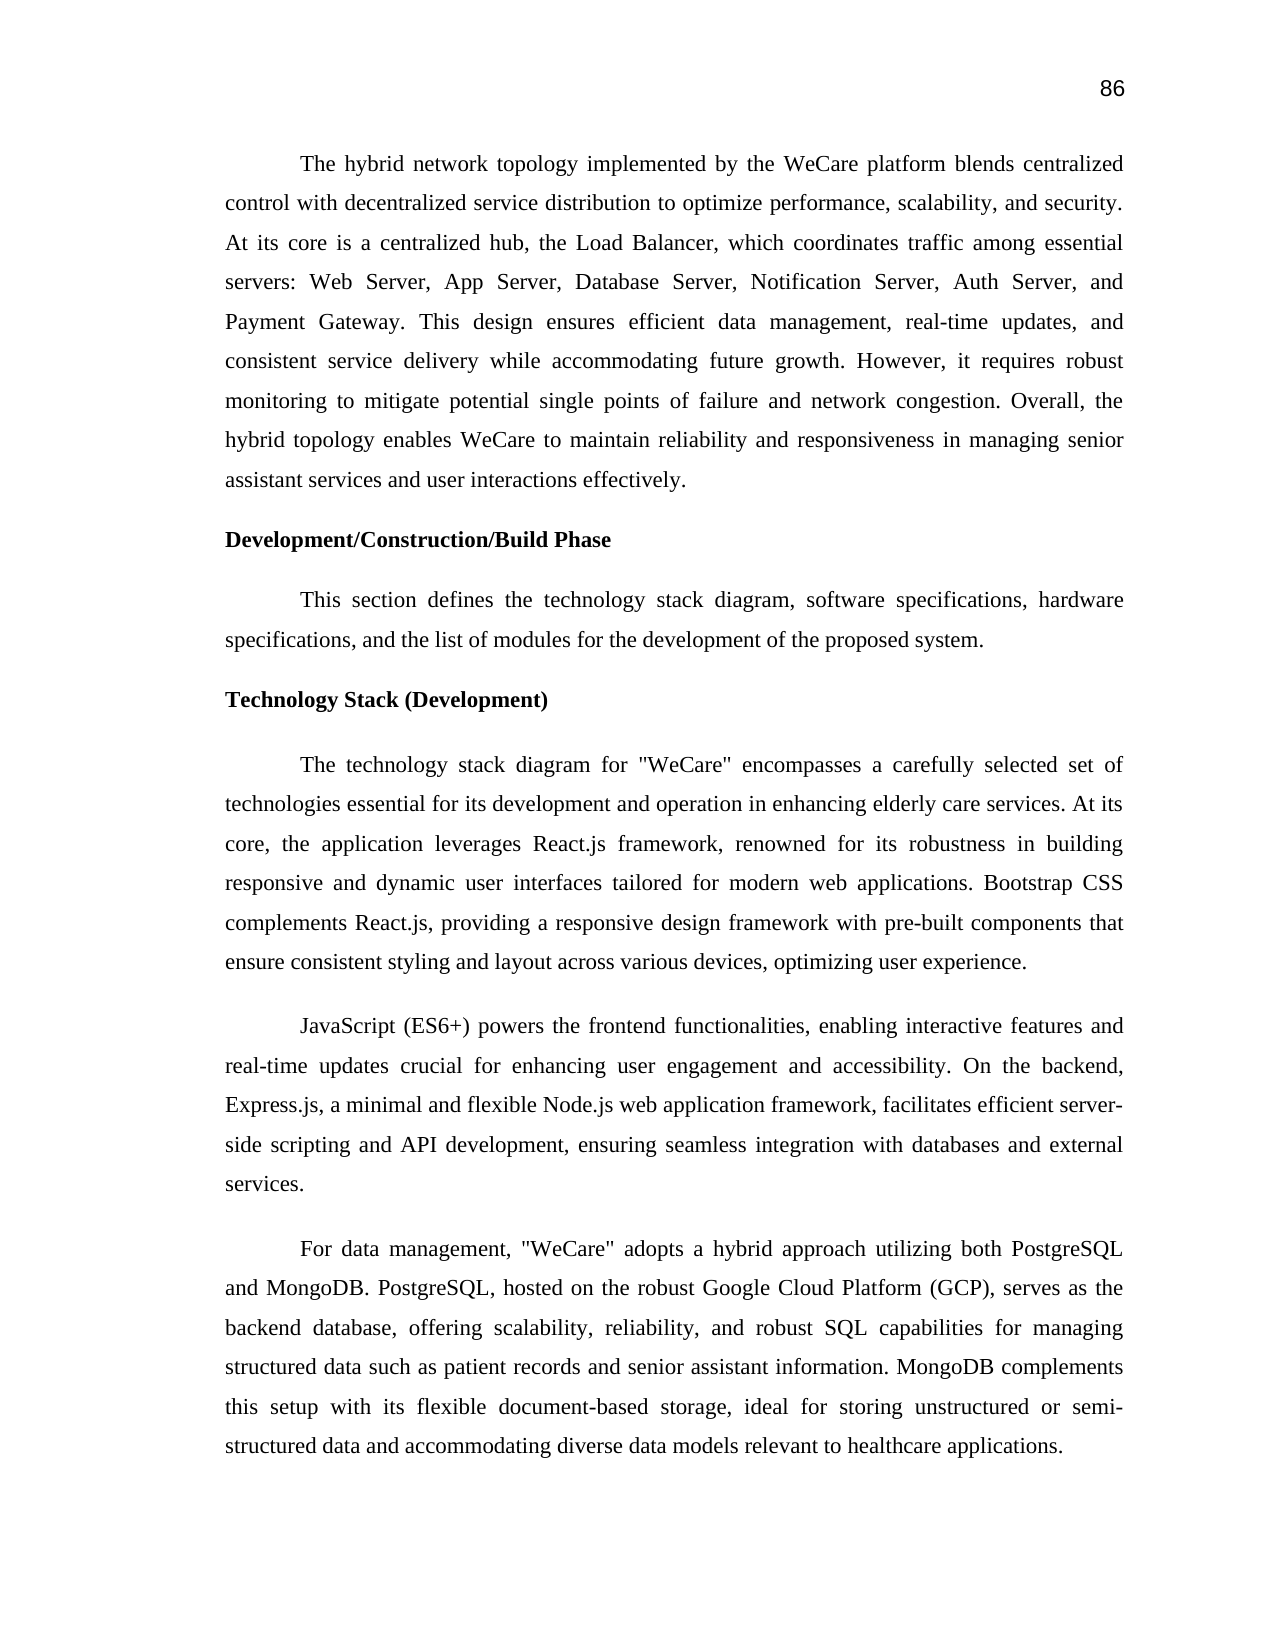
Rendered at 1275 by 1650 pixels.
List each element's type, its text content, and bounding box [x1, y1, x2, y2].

text The technology stack diagram for "WeCare" encompasses a carefully selected set of technologies essential for its development and operation in enhancing elderly care services. At its core, the application leverages React.js framework, renowned for its robustness in building responsive and dynamic user interfaces tailored for modern web applications. Bootstrap CSS complements React.js, providing a responsive design framework with pre-built components that ensure consistent styling and layout across various devices, optimizing user experience. [225, 751, 1125, 974]
text The hybrid network topology implemented by the WeCare platform blends centralized control with decentralized service distribution to optimize performance, scalability, and security. At its core is a centralized hub, the Load Balancer, which coordinates traffic among essential servers: Web Server, App Server, Database Server, Notification Server, Auth Server, and Payment Gateway. This design ensures efficient data management, real-time updates, and consistent service delivery while accommodating future growth. However, it requires robust monitoring to mitigate potential single points of failure and network congestion. Overall, the hybrid topology enables WeCare to maintain reliability and responsiveness in managing senior assistant services and user interactions effectively. [225, 150, 1125, 492]
text This section defines the technology stack diagram, software specifications, hardware specifications, and the list of modules for the development of the proposed system. [225, 586, 1125, 652]
text Development/Construction/Build Phase [225, 526, 1125, 552]
text JavaScript (ES6+) powers the frontend functionalities, enabling interactive features and real-time updates crucial for enhancing user engagement and accessibility. On the backend, Express.js, a minimal and flexible Node.js web application framework, facilitates efficient server-side scripting and API development, ensuring seamless integration with databases and external services. [225, 1013, 1125, 1197]
text Technology Stack (Development) [225, 686, 1125, 713]
text For data management, "WeCare" adopts a hybrid approach utilizing both PostgreSQL and MongoDB. PostgreSQL, hosted on the robust Google Cloud Platform (GCP), serves as the backend database, offering scalability, reliability, and robust SQL capabilities for managing structured data such as patient records and senior assistant information. MongoDB complements this setup with its flexible document-based storage, ideal for storing unstructured or semi-structured data and accommodating diverse data models relevant to healthcare applications. [225, 1235, 1125, 1459]
